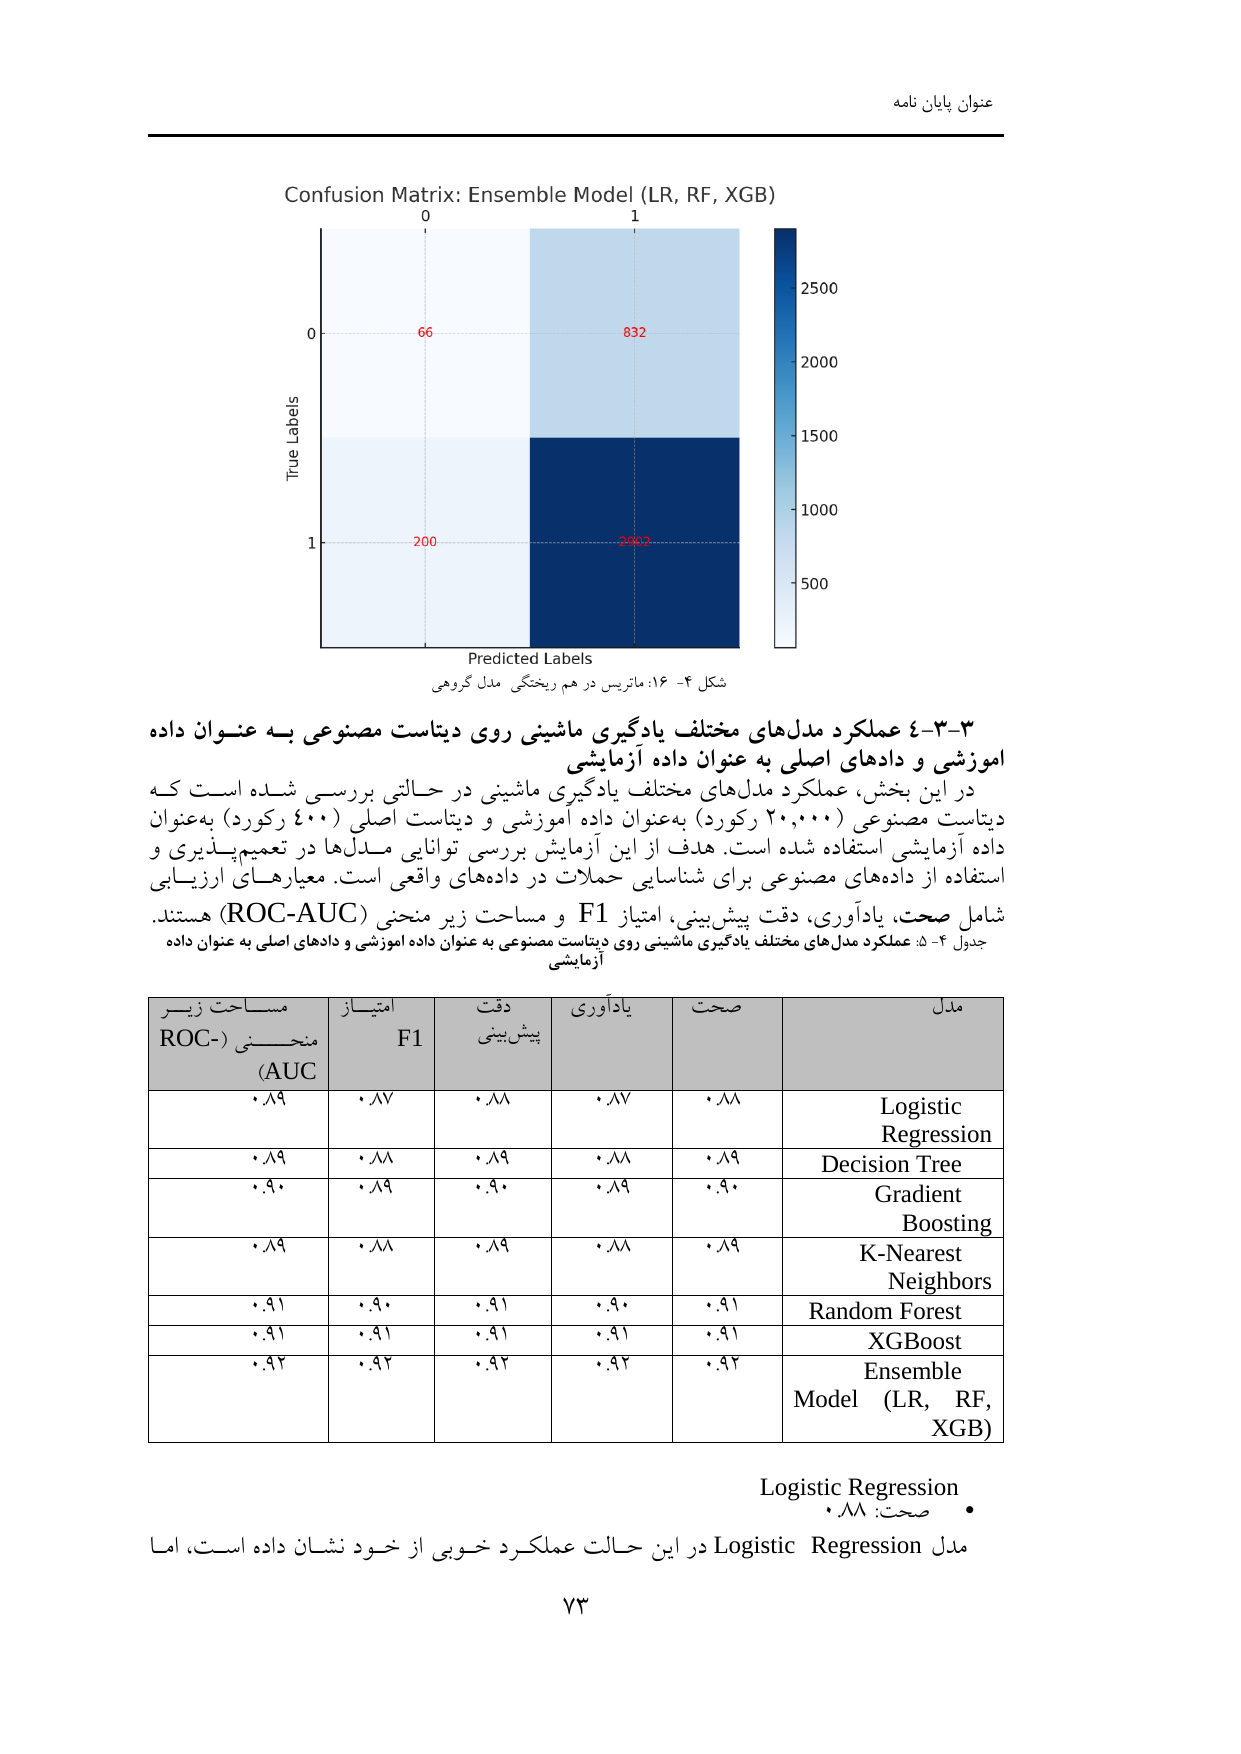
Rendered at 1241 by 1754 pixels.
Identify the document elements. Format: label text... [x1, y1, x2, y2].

table_cell Gradient Boosting [783, 1179, 1003, 1237]
table_cell 0.91 [435, 1296, 551, 1325]
table_header مدل [783, 998, 1003, 1090]
table_cell 0.88 [435, 1091, 551, 1148]
table_cell 0.92 [149, 1356, 328, 1442]
table_cell 0.89 [149, 1091, 328, 1148]
table_header امتیاز F1 [329, 998, 434, 1090]
table_cell 0.92 [435, 1356, 551, 1442]
table_header یادآوری [552, 998, 672, 1090]
table_header دقت پیش‌بینی [435, 998, 551, 1090]
table_cell XGBoost [783, 1326, 1003, 1355]
table_cell 0.91 [552, 1326, 672, 1355]
table_cell 0.87 [329, 1091, 434, 1148]
table_cell 0.90 [673, 1179, 782, 1237]
table_cell 0.89 [673, 1238, 782, 1295]
table_cell 0.90 [329, 1296, 434, 1325]
table_cell 0.89 [329, 1179, 434, 1237]
table_header صحت [673, 998, 782, 1090]
table_cell 0.92 [552, 1356, 672, 1442]
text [148, 1530, 966, 1565]
table_cell 0.91 [435, 1326, 551, 1355]
text Logistic Regression [148, 1472, 1004, 1501]
table_cell 0.88 [673, 1091, 782, 1148]
table_header مساحت زیر منحنی (ROC-AUC) [149, 998, 328, 1090]
table_cell 0.92 [329, 1356, 434, 1442]
table_cell Ensemble Model (LR, RF, XGB) [783, 1356, 1003, 1442]
table_cell Logistic Regression [783, 1091, 1003, 1148]
table_cell 0.91 [149, 1296, 328, 1325]
table_cell 0.92 [673, 1356, 782, 1442]
text در این بخش، عملکرد مدل‌های مختلف یادگیری ماشینی در حالتی بررسی شده است که دیتاست مصنوعی (20,000 رکورد) به‌عنوان داده آموزشی و دیتاست اصلی (400 رکورد) به‌عنوان داده آزمایشی استفاده شده است. هدف از این آزمایش بررسی توانایی مدل‌ها در تعمیم‌پذیری و استفاده از داده‌های مصنوعی برای شناسایی حملات در داده‌های واقعی است. معیارهای ارزیابی شامل صحت، یادآوری، دقت پیش‌بینی، امتیاز F1 و مساحت زیر منحنی (ROC-AUC) هستند. [148, 778, 1004, 934]
table_cell 0.88 [552, 1238, 672, 1295]
table_cell 0.91 [149, 1326, 328, 1355]
table_cell Random Forest [783, 1296, 1003, 1325]
picture [275, 177, 847, 676]
table_cell 0.91 [673, 1326, 782, 1355]
table_cell 0.89 [149, 1238, 328, 1295]
table_cell 0.90 [435, 1179, 551, 1237]
table_cell 0.89 [435, 1149, 551, 1178]
table_cell 0.90 [552, 1296, 672, 1325]
list صحت: 0.88 [148, 1501, 966, 1530]
table_cell 0.89 [552, 1179, 672, 1237]
table_cell 0.91 [673, 1296, 782, 1325]
table_cell 0.91 [329, 1326, 434, 1355]
table_cell K-Nearest Neighbors [783, 1238, 1003, 1295]
text 4-3-3 عملکرد مدل‌های مختلف یادگیری ماشینی روی دیتاست مصنوعی به عنوان داده اموزشی و دادهای اصلی به عنوان داده آزمایشی [148, 720, 1004, 778]
text شکل 4- 16: ماتریس در هم ریختگی مدل گروهی [148, 675, 1004, 695]
table_cell 0.89 [435, 1238, 551, 1295]
table_cell Decision Tree [783, 1149, 1003, 1178]
table_cell 0.88 [552, 1149, 672, 1178]
table_cell 0.88 [329, 1238, 434, 1295]
table_cell 0.87 [552, 1091, 672, 1148]
table_cell 0.90 [149, 1179, 328, 1237]
table_cell 0.89 [673, 1149, 782, 1178]
text جدول 4- 5: عملکرد مدل‌های مختلف یادگیری ماشینی روی دیتاست مصنوعی به عنوان داده اموزشی و دادهای اصلی به عنوان داده آزمایشی [148, 934, 1004, 972]
table_cell 0.89 [149, 1149, 328, 1178]
table_cell 0.88 [329, 1149, 434, 1178]
